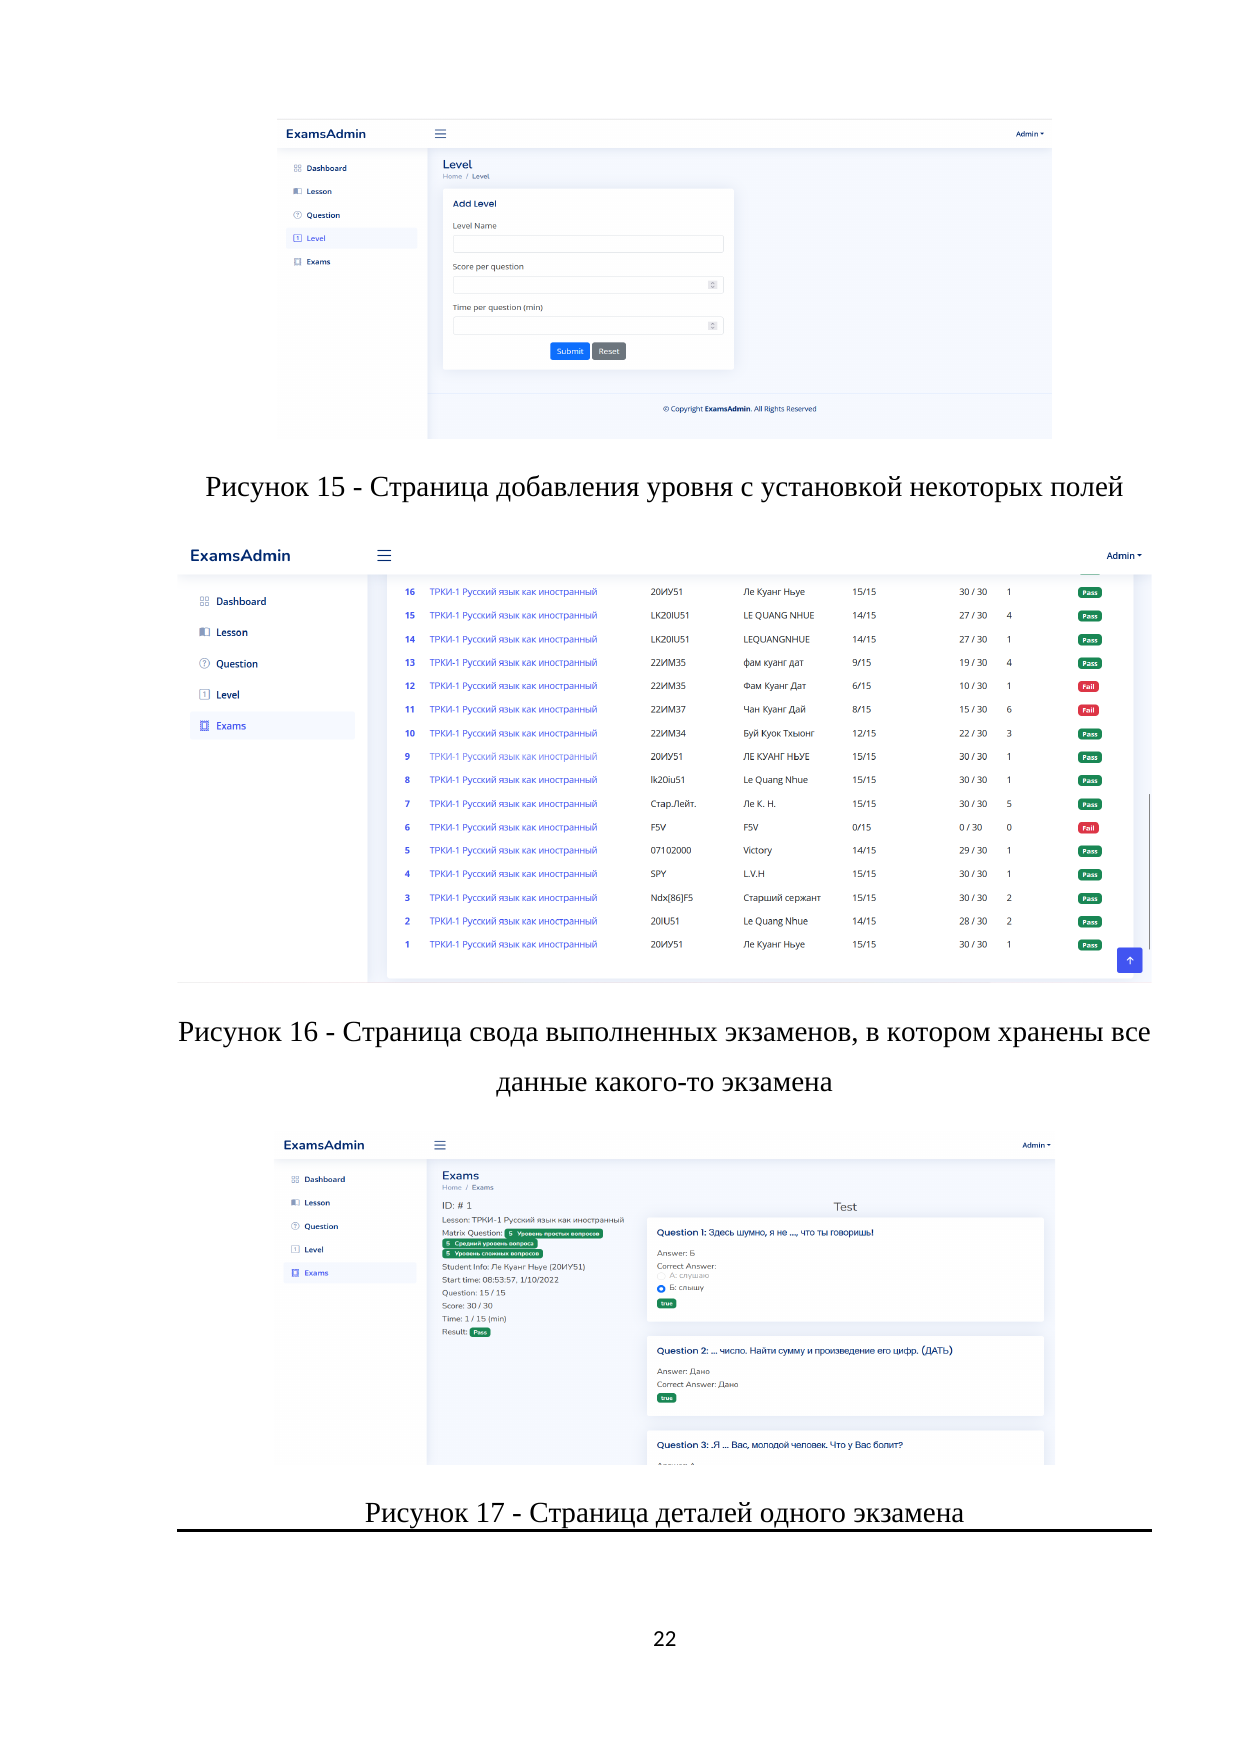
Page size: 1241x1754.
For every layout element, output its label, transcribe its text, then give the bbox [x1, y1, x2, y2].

picture [177, 536, 1152, 983]
text Рисунок 17 - Страница деталей одного экзамена [177, 1495, 1152, 1529]
text Рисунок 16 - Страница свода выполненных экзаменов, в котором хранены все данные какого-то экзамена [177, 1014, 1152, 1097]
picture [277, 118, 1052, 439]
text Рисунок 15 - Страница добавления уровня с установкой некоторых полей [177, 469, 1152, 503]
picture [273, 1131, 1055, 1465]
